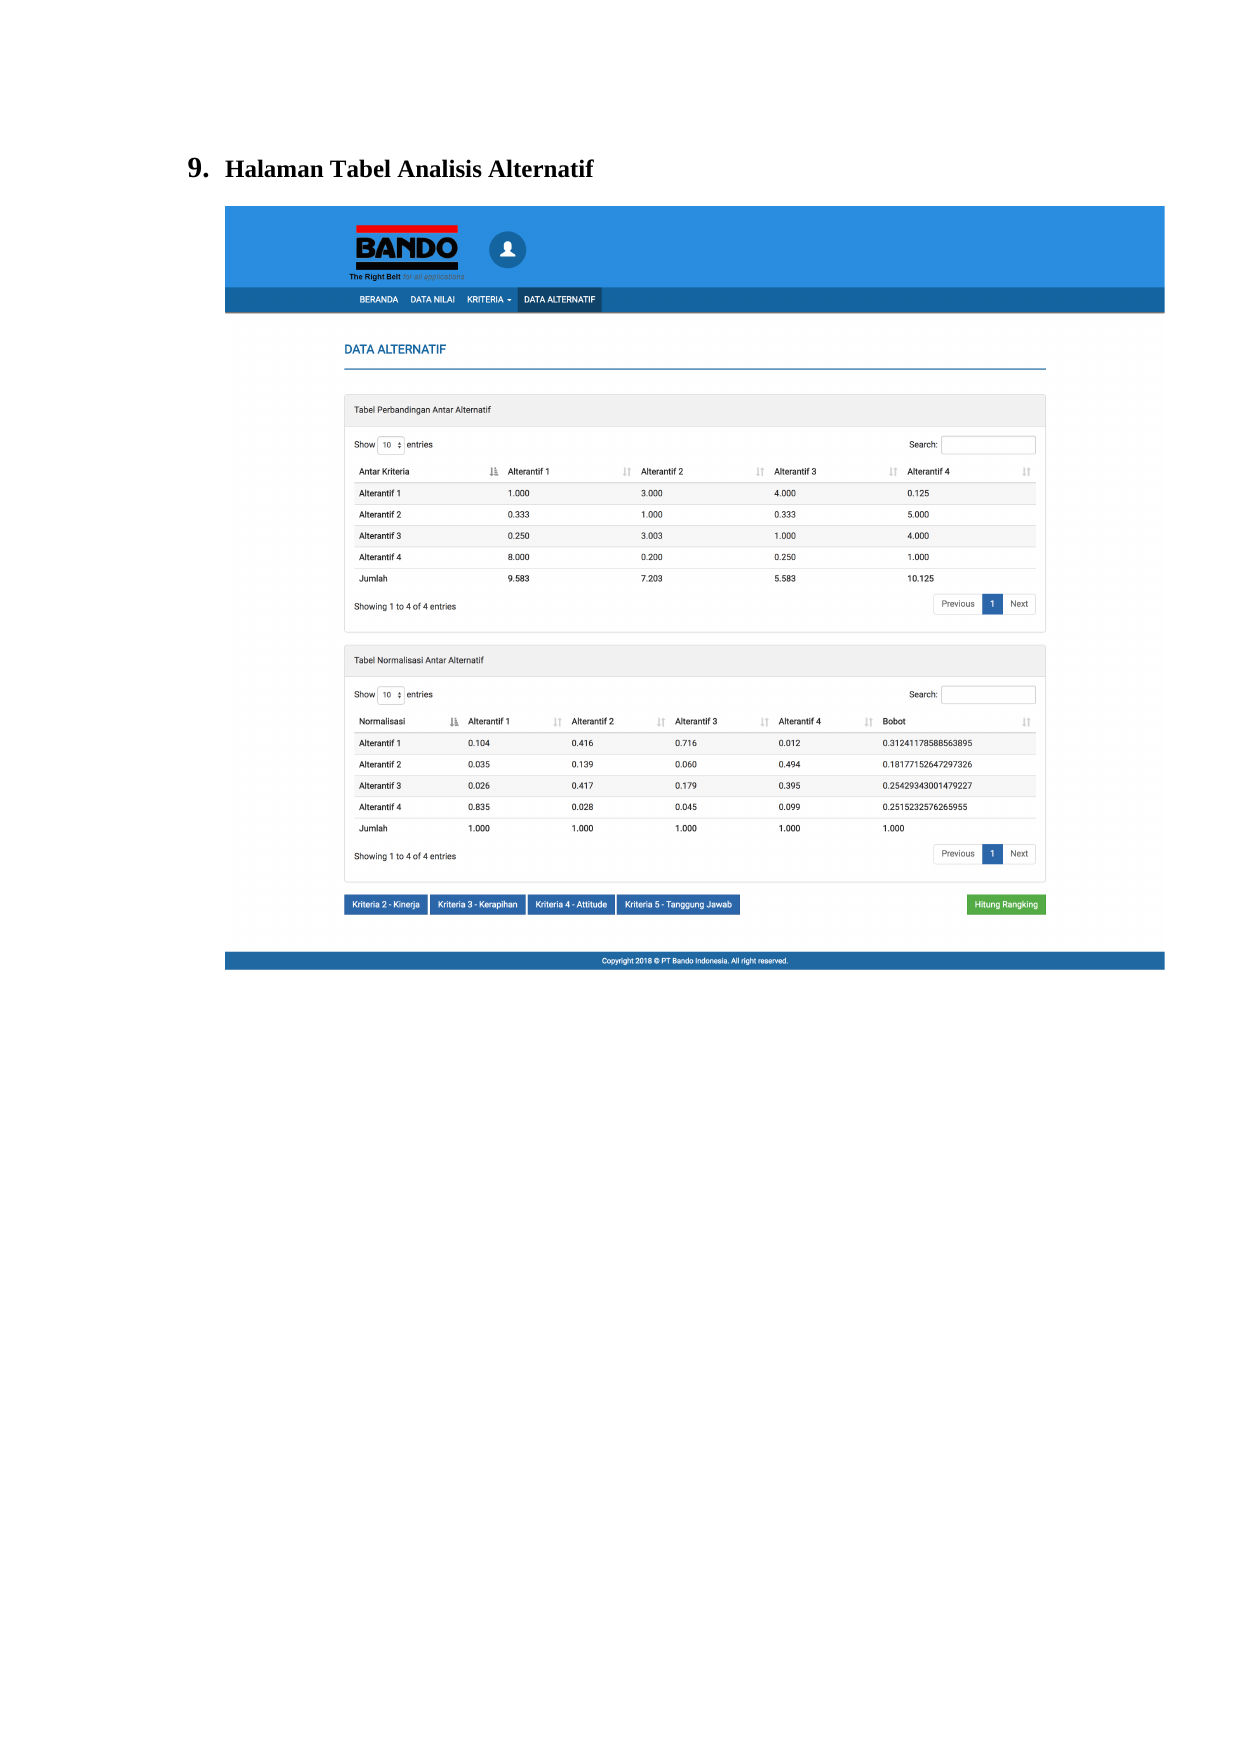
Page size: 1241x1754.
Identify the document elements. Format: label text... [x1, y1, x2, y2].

picture [225, 206, 1165, 970]
list Halaman Tabel Analisis Alternatif [187, 150, 1090, 183]
